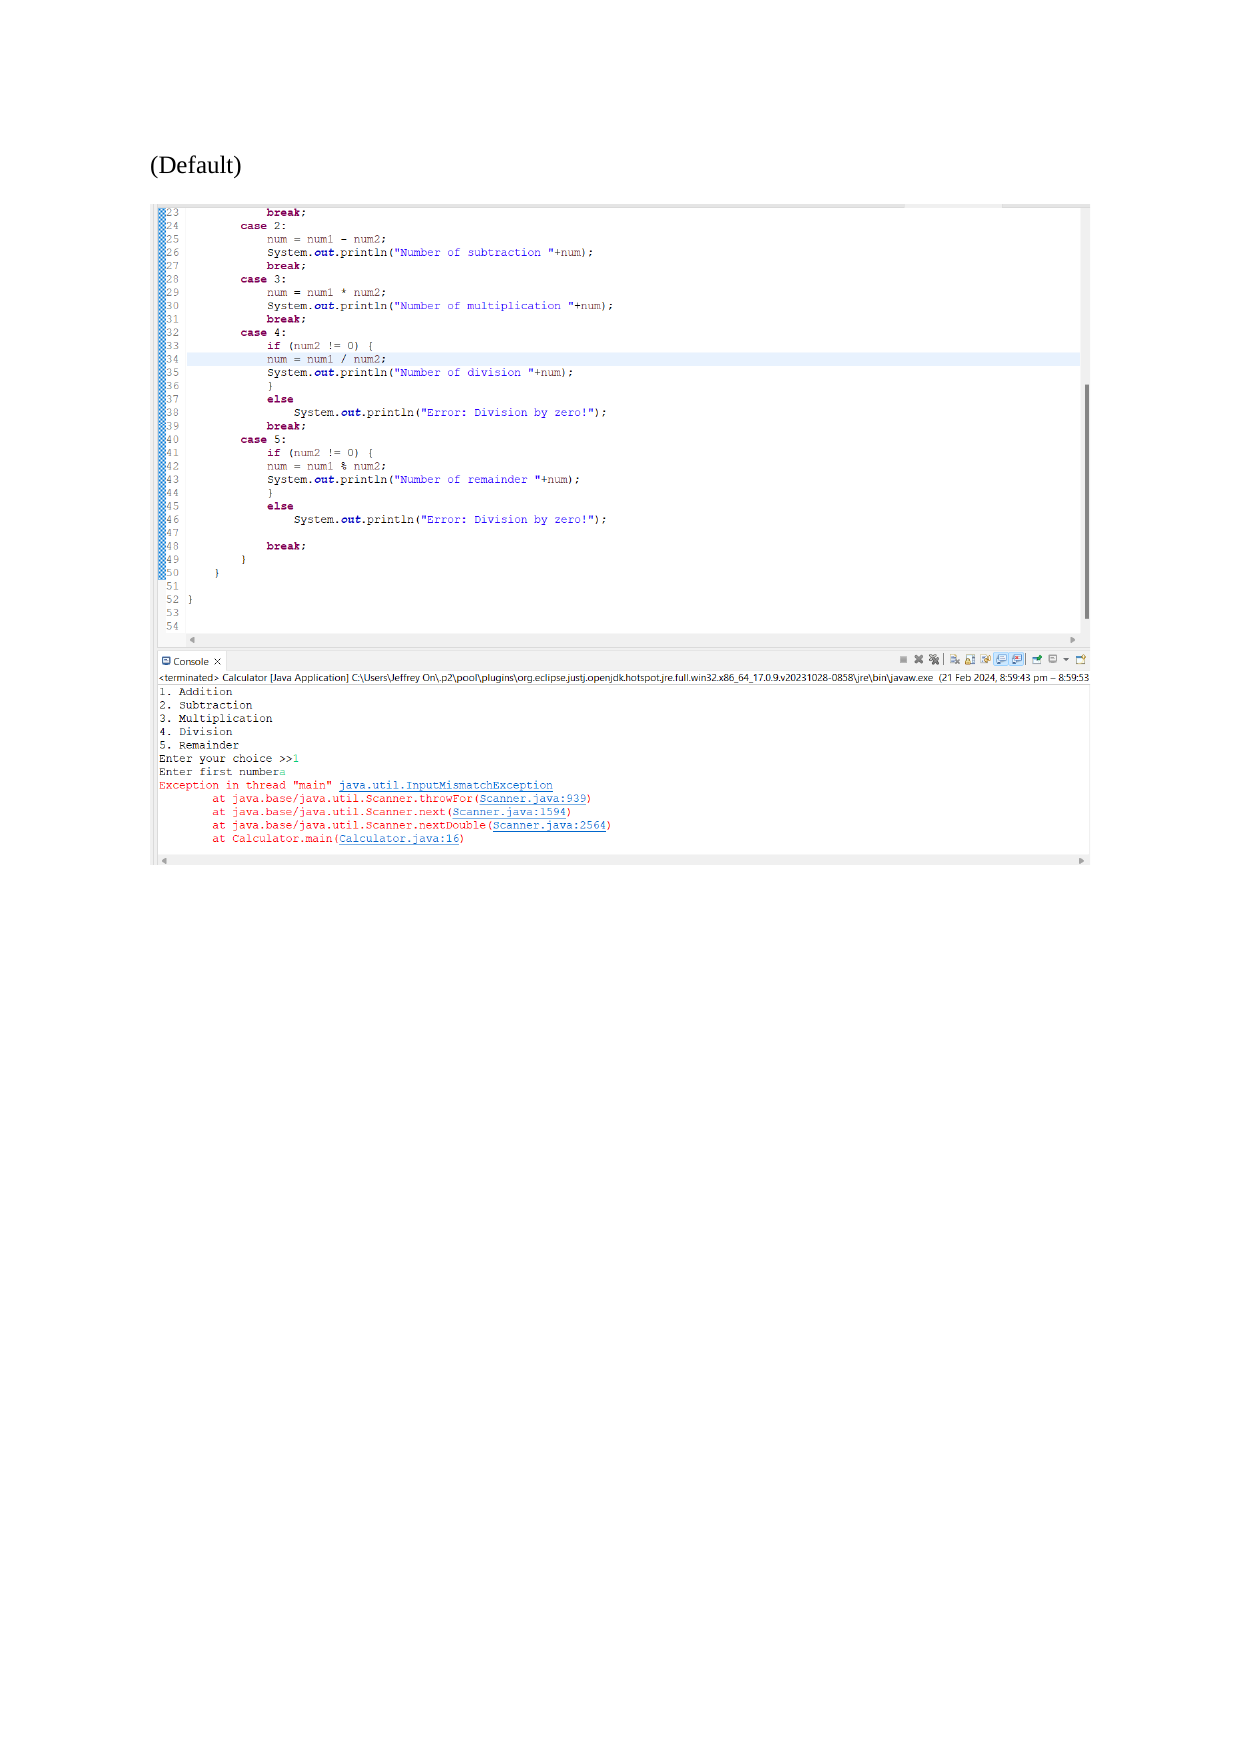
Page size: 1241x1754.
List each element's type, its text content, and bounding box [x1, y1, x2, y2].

picture [150, 204, 1091, 865]
text (Default) [150, 150, 1090, 179]
